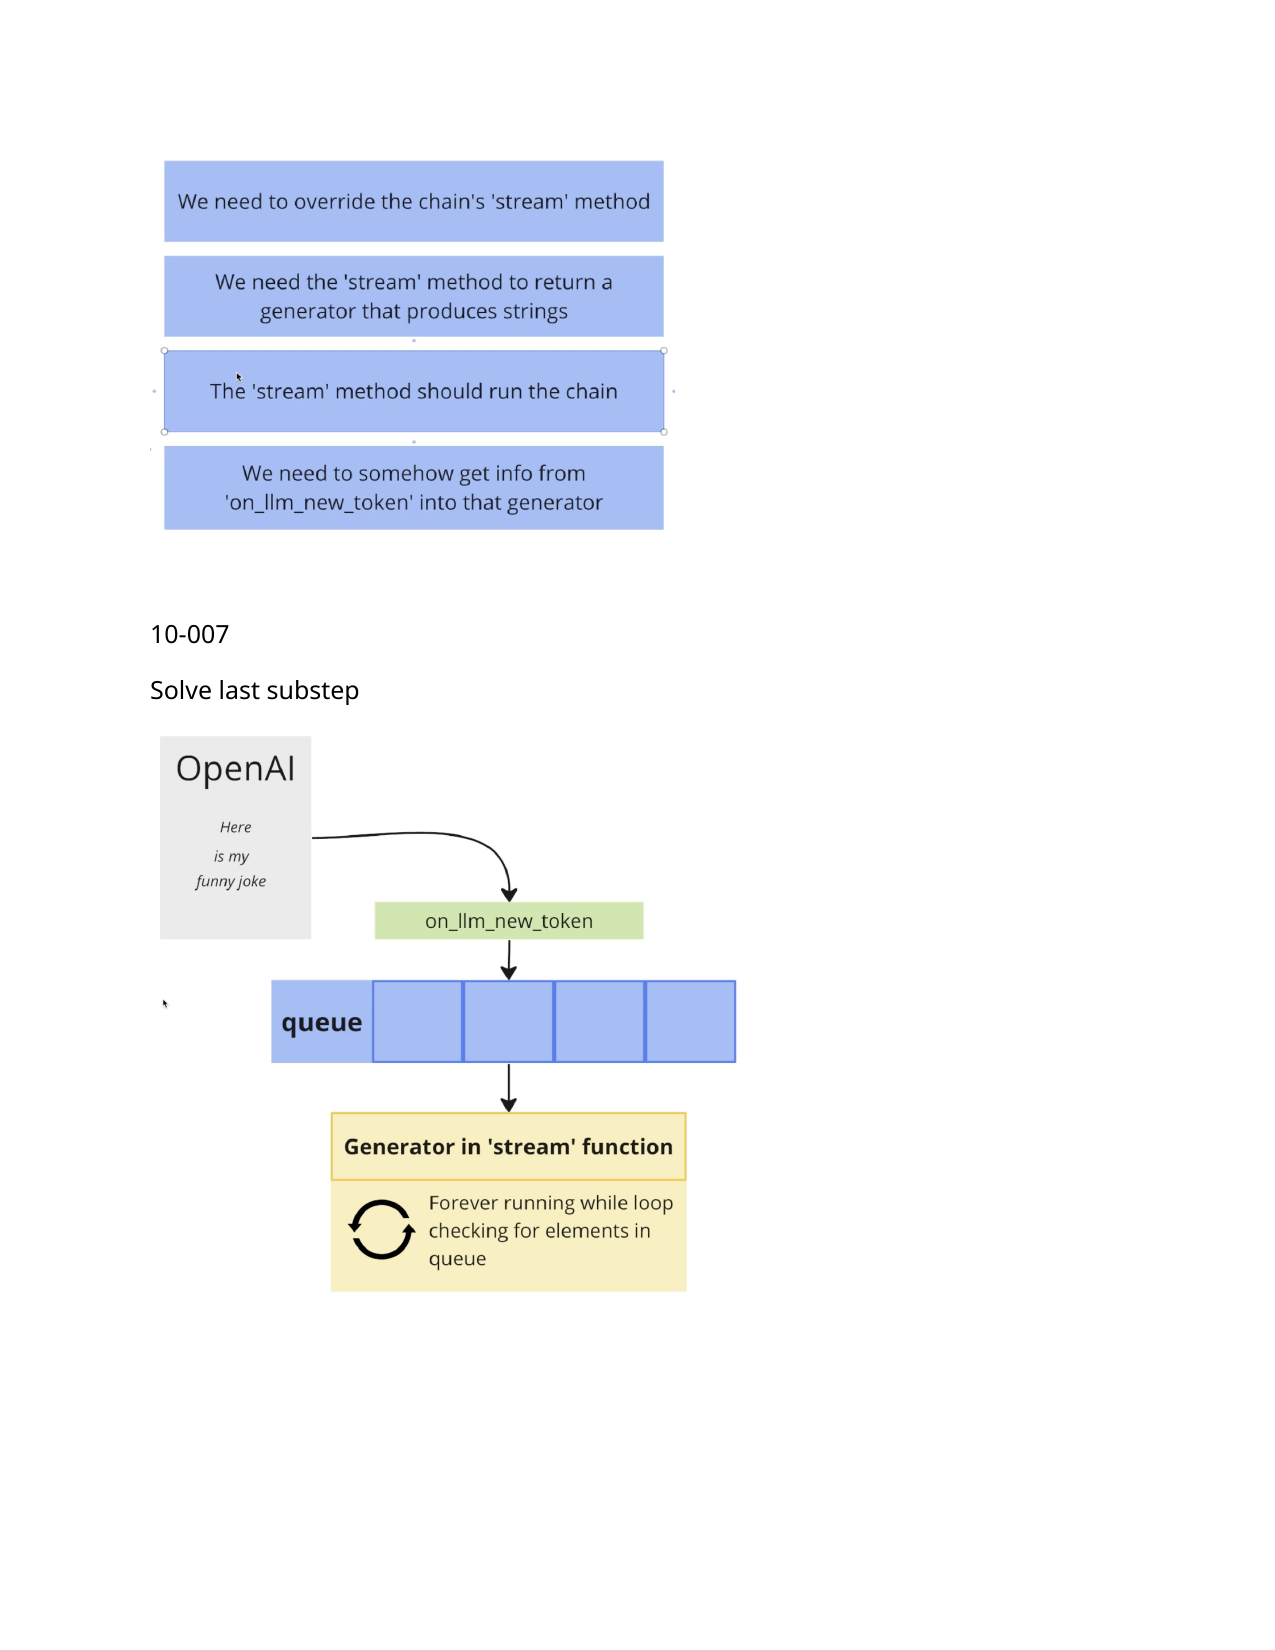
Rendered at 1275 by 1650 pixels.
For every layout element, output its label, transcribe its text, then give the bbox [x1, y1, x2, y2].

text 10-007 [150, 617, 1125, 651]
text Solve last substep [150, 672, 1125, 707]
picture [150, 728, 751, 1302]
picture [150, 150, 675, 539]
